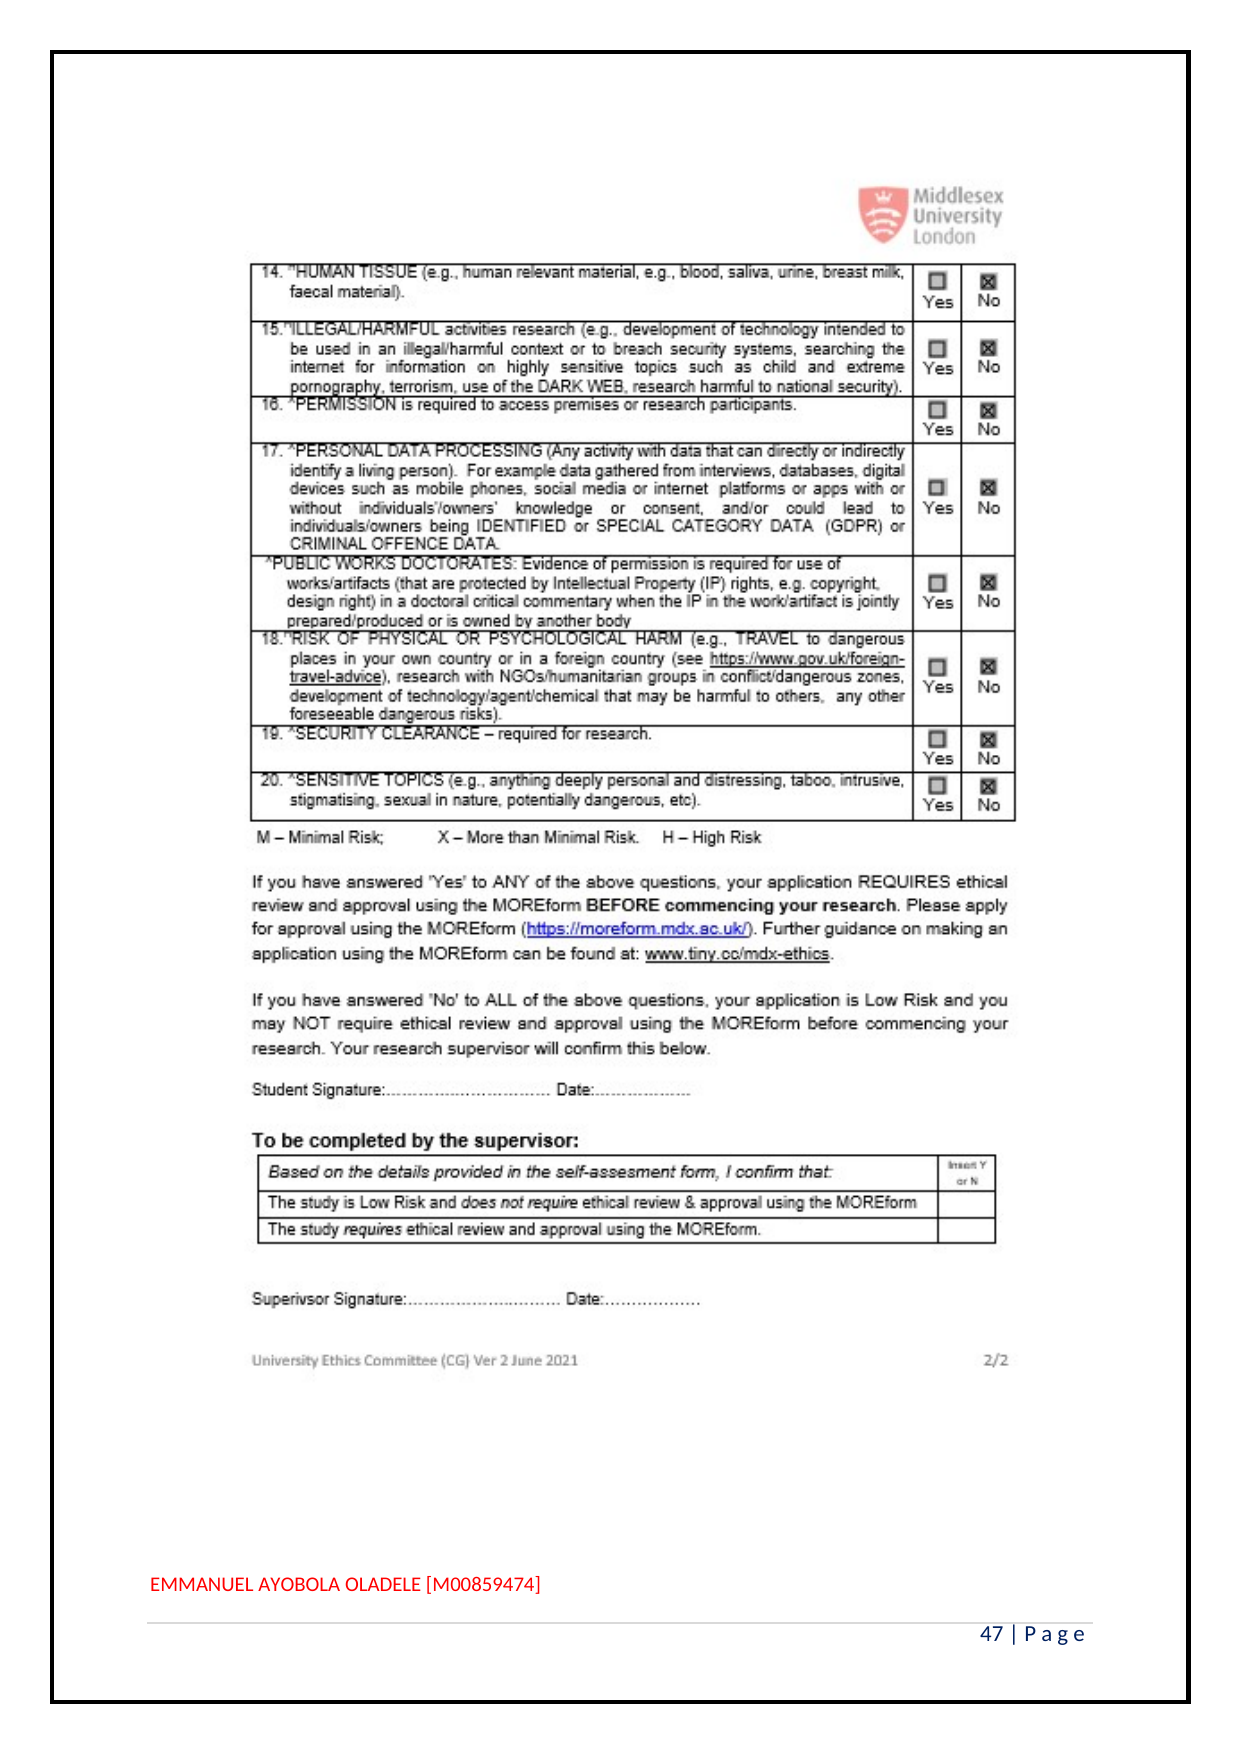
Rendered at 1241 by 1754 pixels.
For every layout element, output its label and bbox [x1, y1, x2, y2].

picture [145, 151, 1120, 1425]
